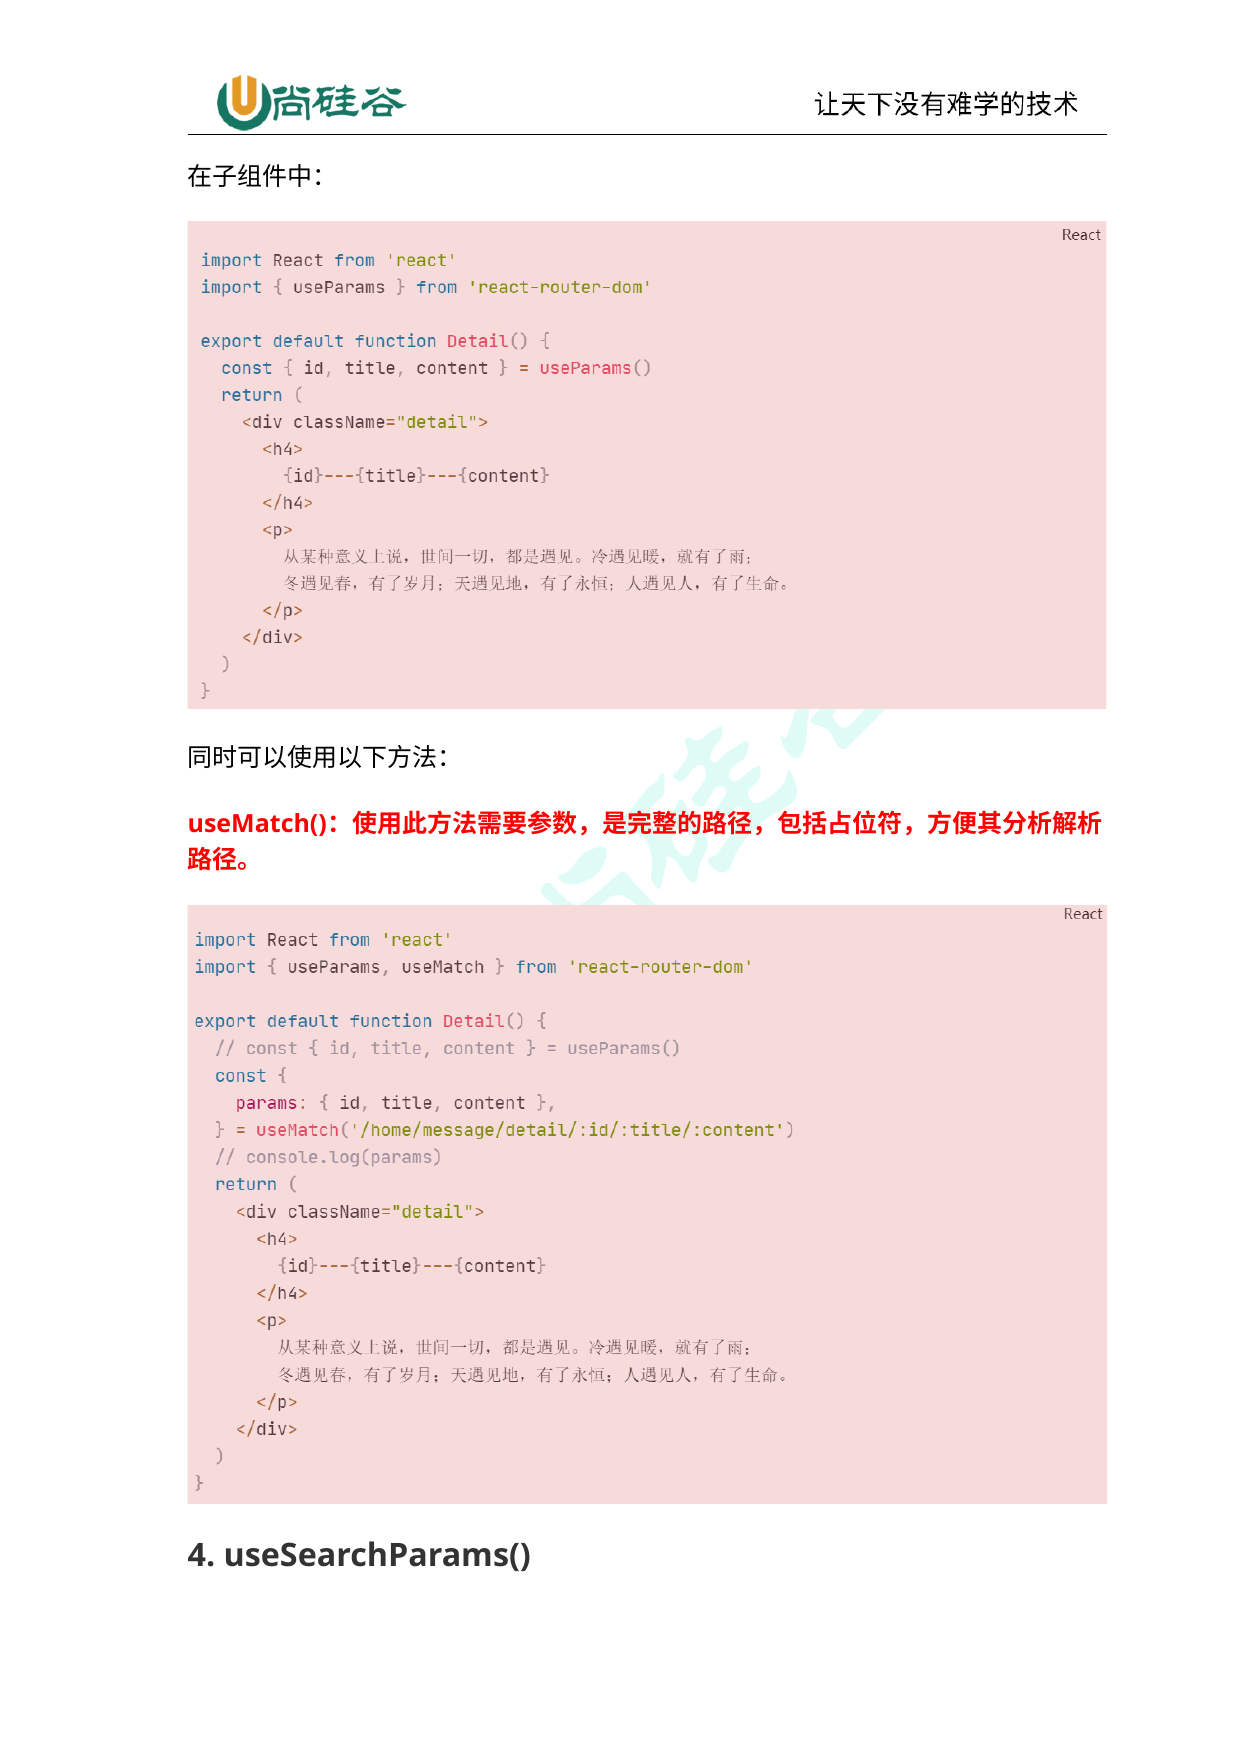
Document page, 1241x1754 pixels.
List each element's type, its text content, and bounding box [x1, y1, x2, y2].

picture [215, 73, 1080, 132]
picture [187, 905, 1108, 1504]
picture [187, 221, 1107, 709]
text useMatch()：使用此方法需要参数，是完整的路径，包括占位符，方便其分析解析路径。 [187, 803, 1107, 876]
subtitle 4. useSearchParams() [187, 1532, 1107, 1576]
text 同时可以使用以下方法： [187, 738, 1107, 774]
text 在子组件中： [187, 156, 1107, 192]
